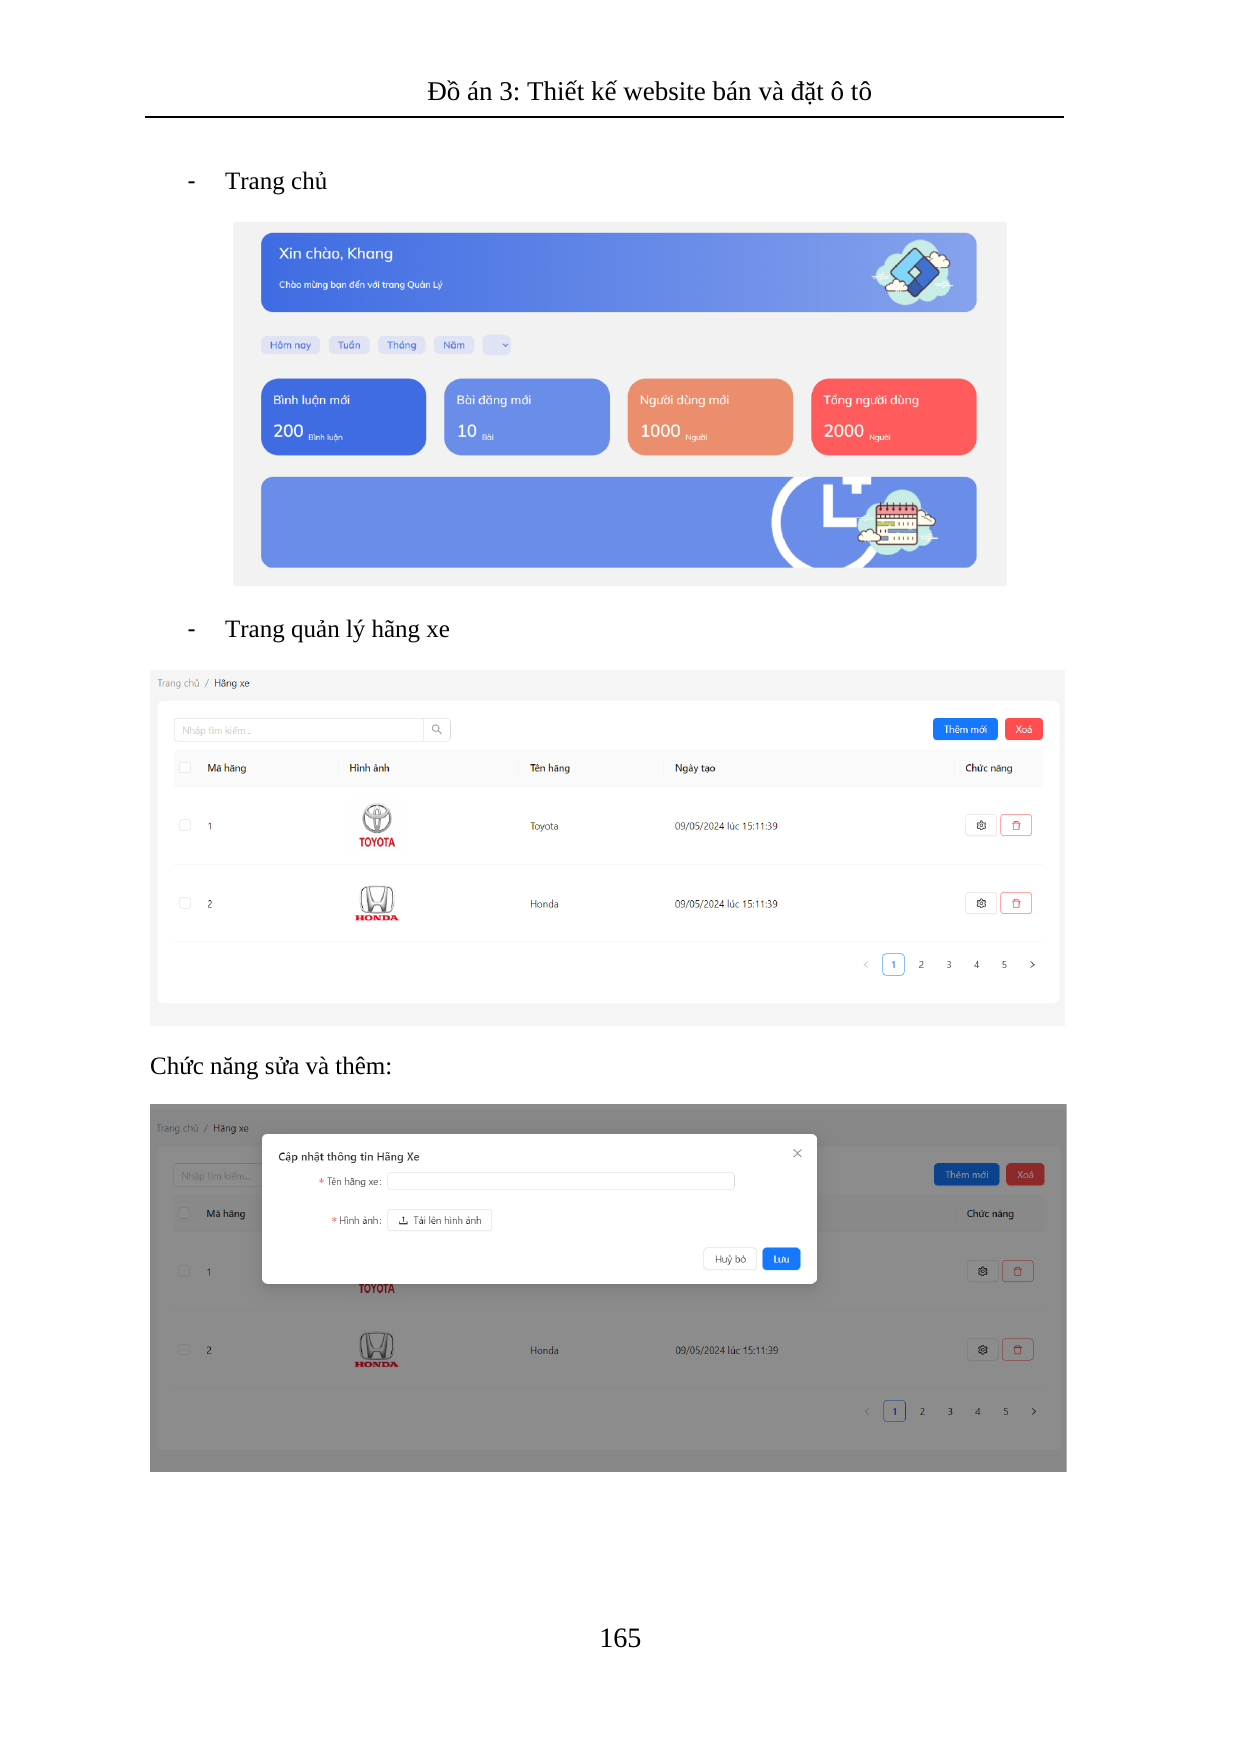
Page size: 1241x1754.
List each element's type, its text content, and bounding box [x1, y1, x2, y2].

picture [150, 670, 1066, 1026]
list Trang chủ [187, 163, 1090, 197]
text Chức năng sửa và thêm: [150, 1051, 1090, 1079]
picture [233, 222, 1007, 586]
picture [150, 1104, 1067, 1472]
list Trang quản lý hãng xe [187, 610, 1090, 644]
